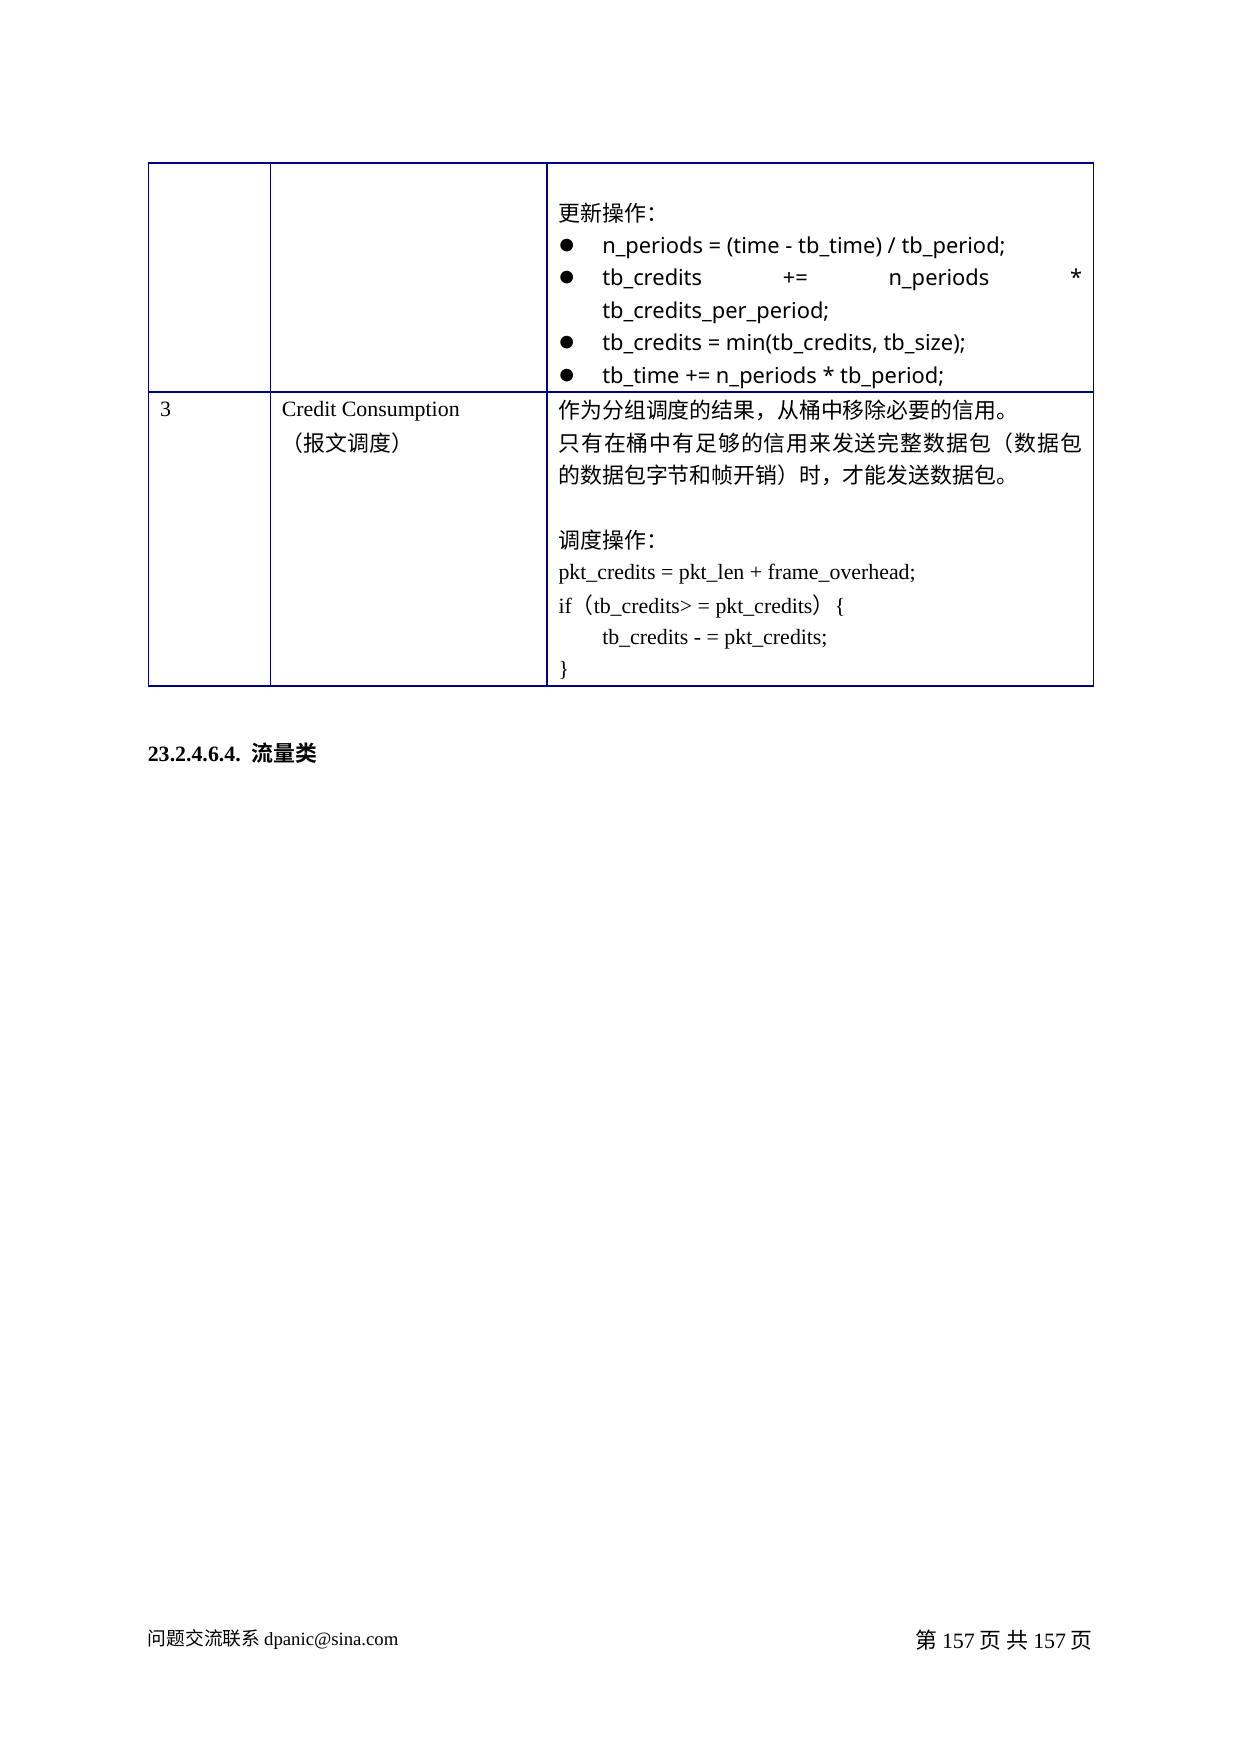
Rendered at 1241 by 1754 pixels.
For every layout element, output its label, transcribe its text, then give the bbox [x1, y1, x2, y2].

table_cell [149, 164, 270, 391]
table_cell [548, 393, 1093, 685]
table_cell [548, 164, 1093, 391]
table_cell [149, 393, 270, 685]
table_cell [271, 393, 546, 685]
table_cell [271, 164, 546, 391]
subtitle 流量类 [148, 735, 1092, 768]
